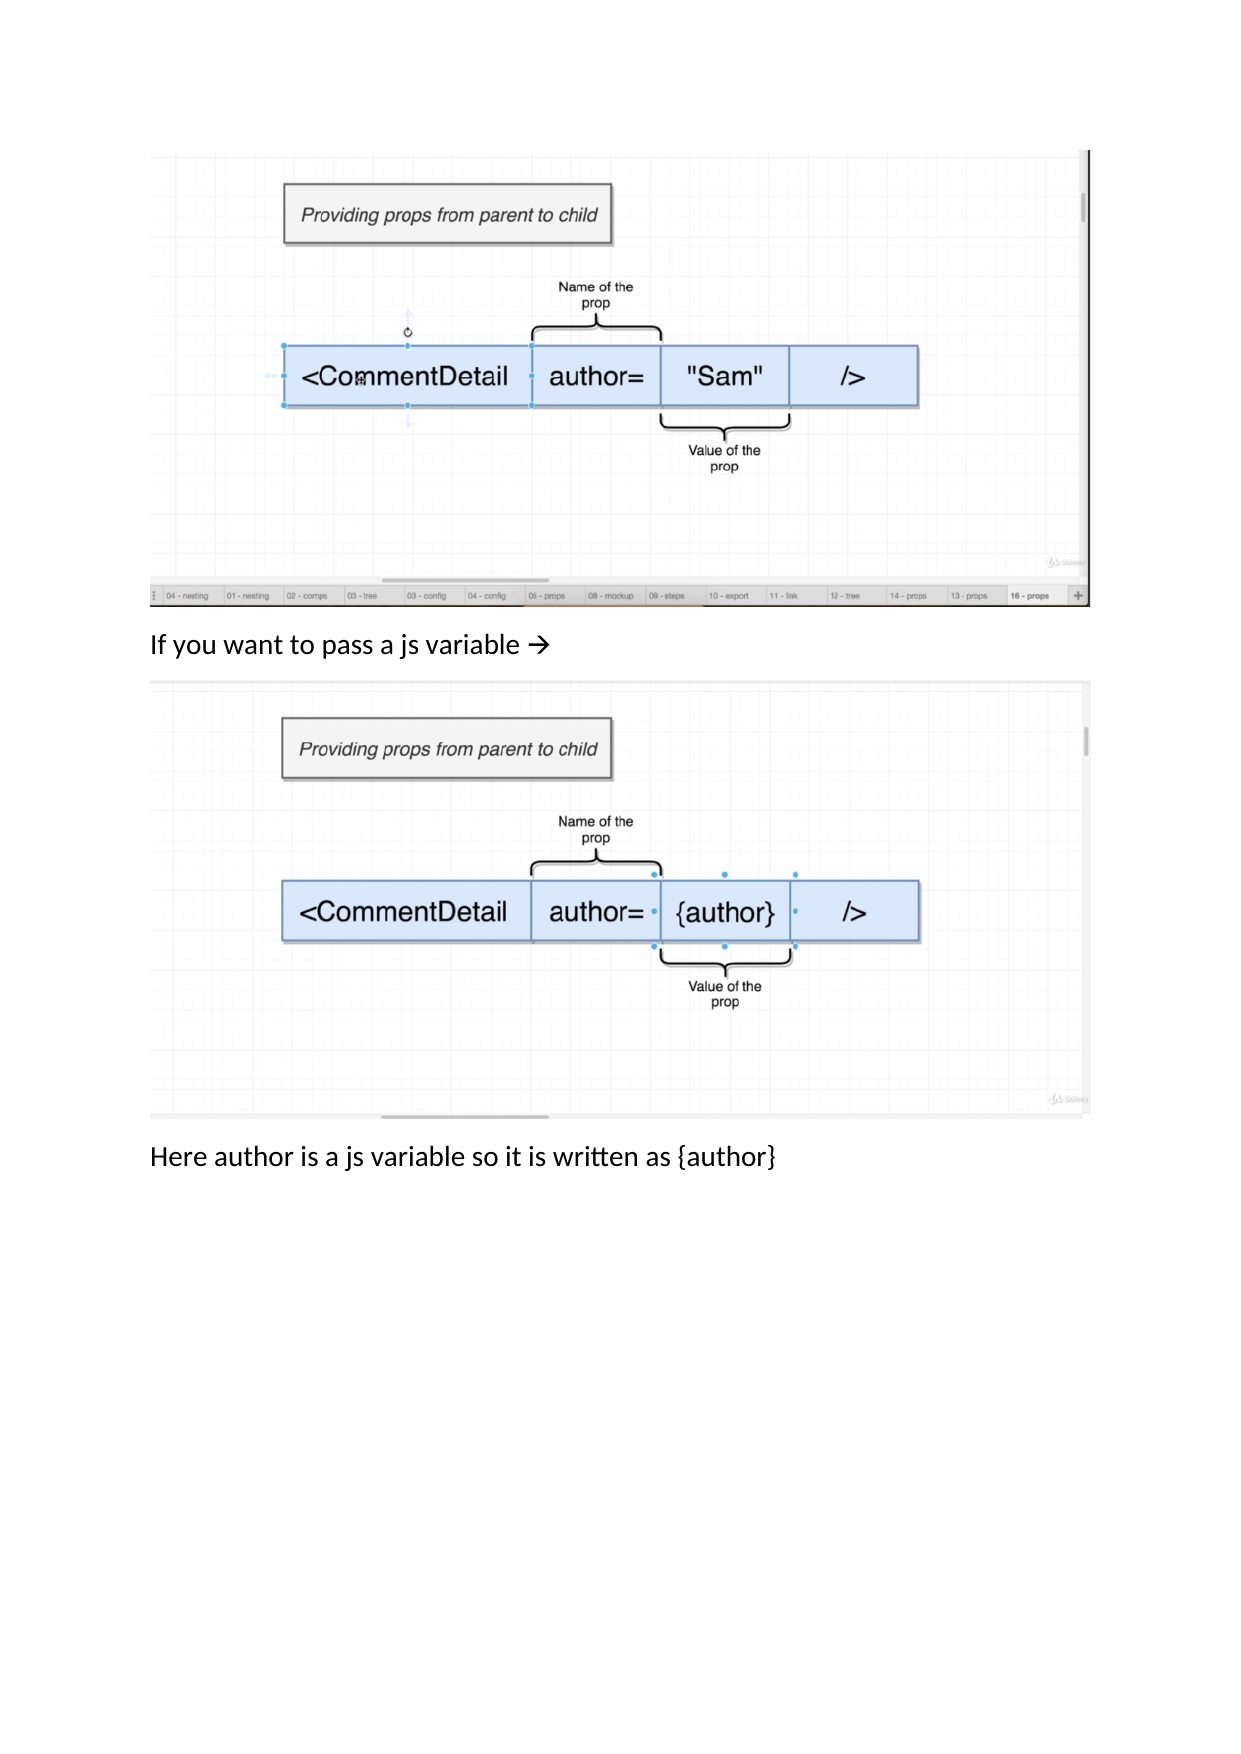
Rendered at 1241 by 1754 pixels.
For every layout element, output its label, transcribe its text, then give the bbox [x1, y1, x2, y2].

text If you want to pass a js variable 🡪 [150, 626, 1090, 661]
text Here author is a js variable so it is written as {author} [150, 1138, 1090, 1173]
picture [150, 680, 1091, 1119]
picture [150, 150, 1091, 607]
